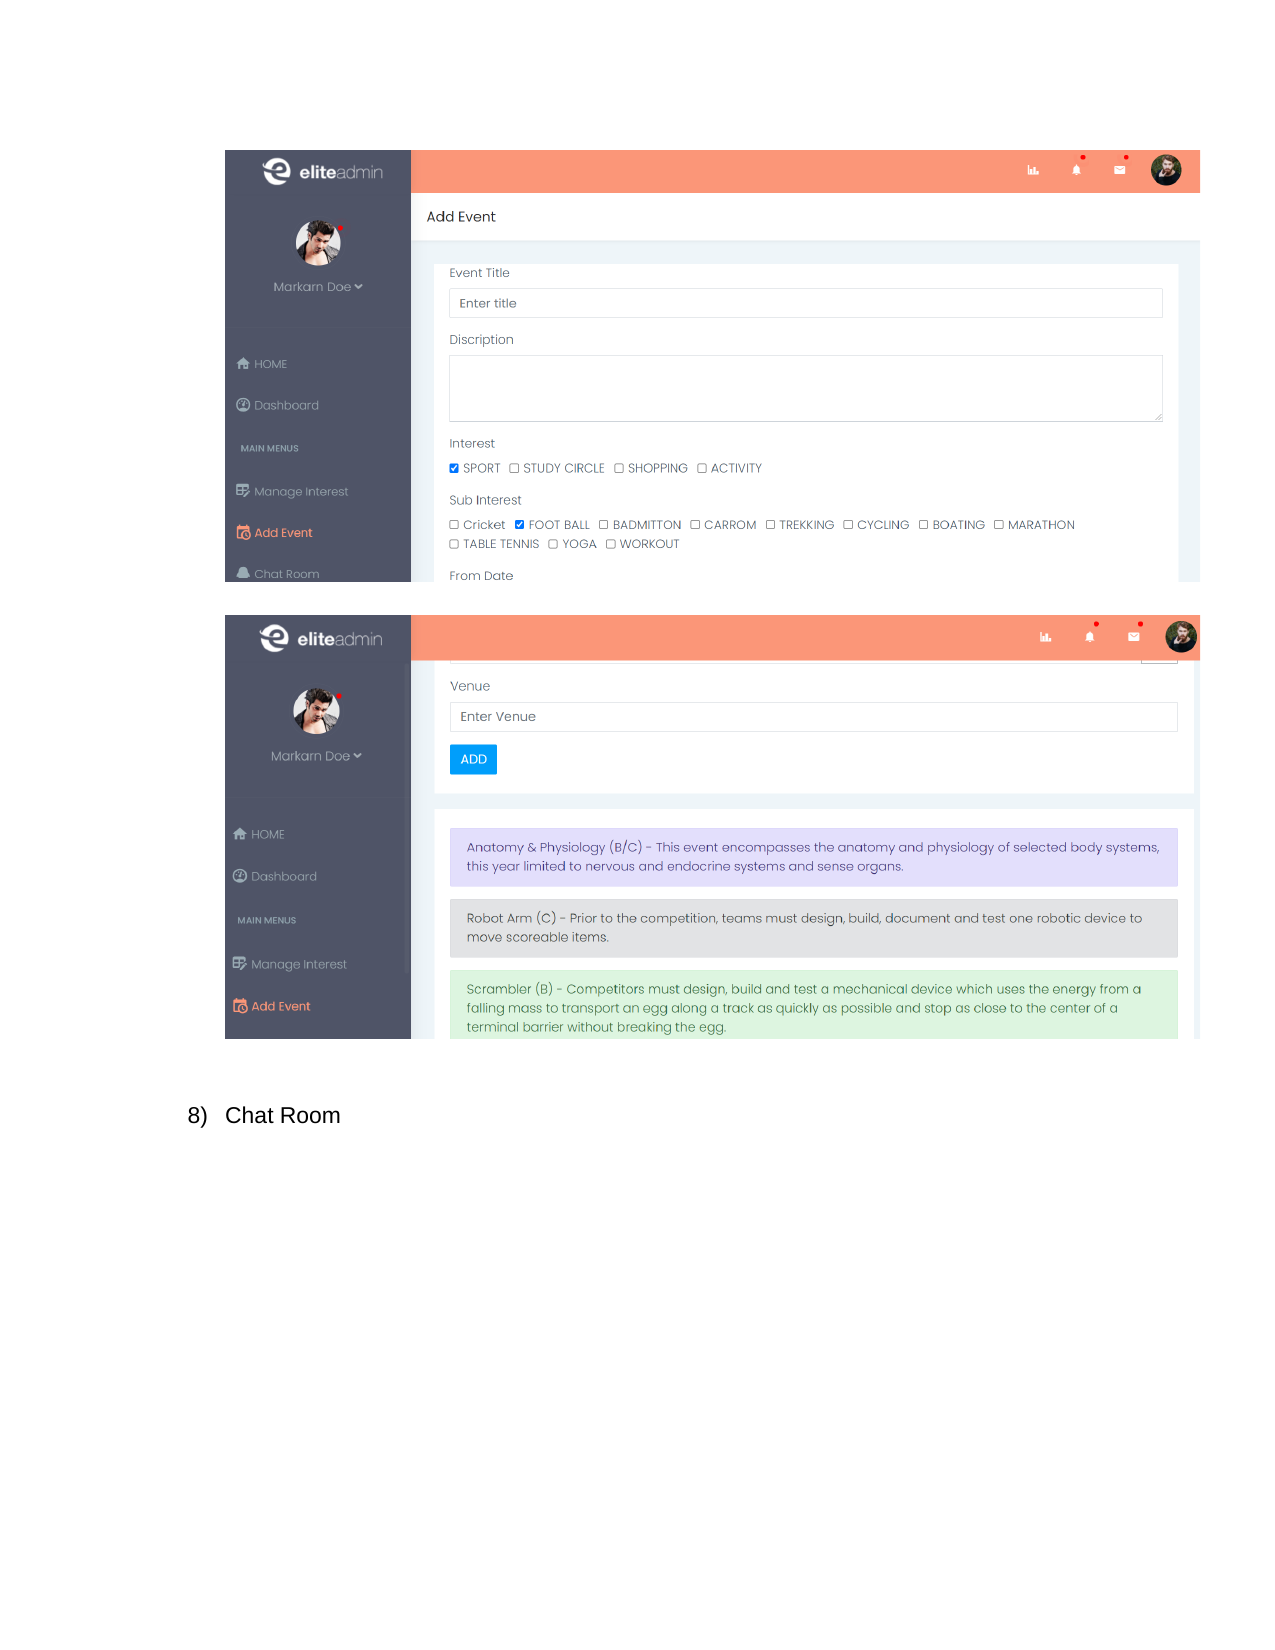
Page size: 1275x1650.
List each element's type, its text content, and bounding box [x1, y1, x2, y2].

picture [225, 615, 1200, 1039]
picture [225, 150, 1200, 582]
list Chat Room [187, 1102, 1125, 1129]
